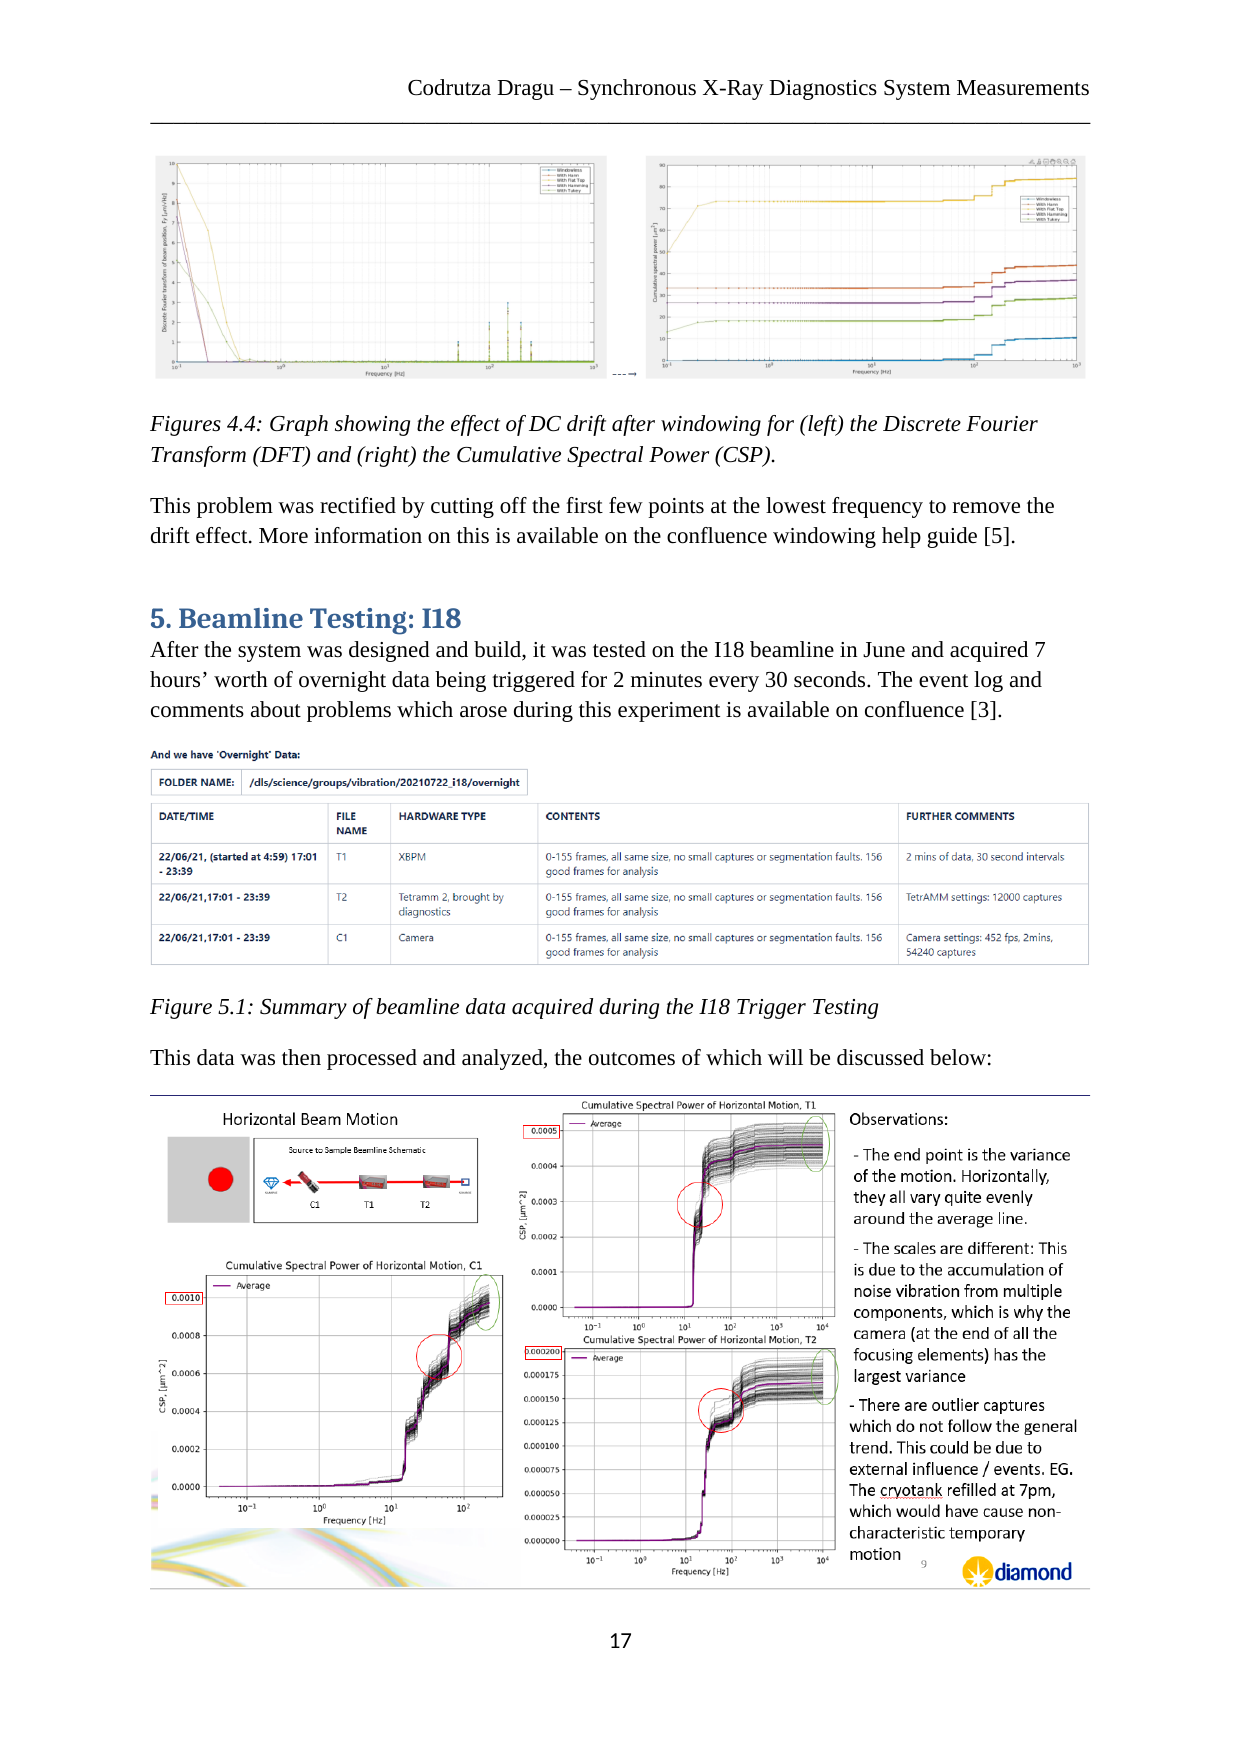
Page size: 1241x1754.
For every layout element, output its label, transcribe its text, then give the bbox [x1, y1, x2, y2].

picture [150, 150, 1091, 386]
text This problem was rectified by cutting off the first few points at the lowest frequency to remove the drift effect. More information on this is available on the confluence windowing help guide [5]. [150, 492, 1090, 548]
text Figures 4.4: Graph showing the effect of DC drift after windowing for (left) the Discrete Fourier Transform (DFT) and (right) the Cumulative Spectral Power (CSP). [150, 410, 1090, 467]
text After the system was designed and build, it was tested on the I18 beamline in June and acquired 7 hours’ worth of overnight data being triggered for 2 minutes every 30 seconds. The event log and comments about problems which arose during this experiment is available on confluence [3]. [150, 636, 1090, 722]
text Figure 5.1: Summary of beamline data acquired during the I18 Trigger Testing [150, 993, 1090, 1019]
text This data was then processed and analyzed, the outcomes of which will be discussed below: [150, 1044, 1090, 1070]
picture [150, 1095, 1091, 1590]
subtitle 5. Beamline Testing: I18 [150, 602, 1090, 636]
picture [150, 747, 1091, 968]
